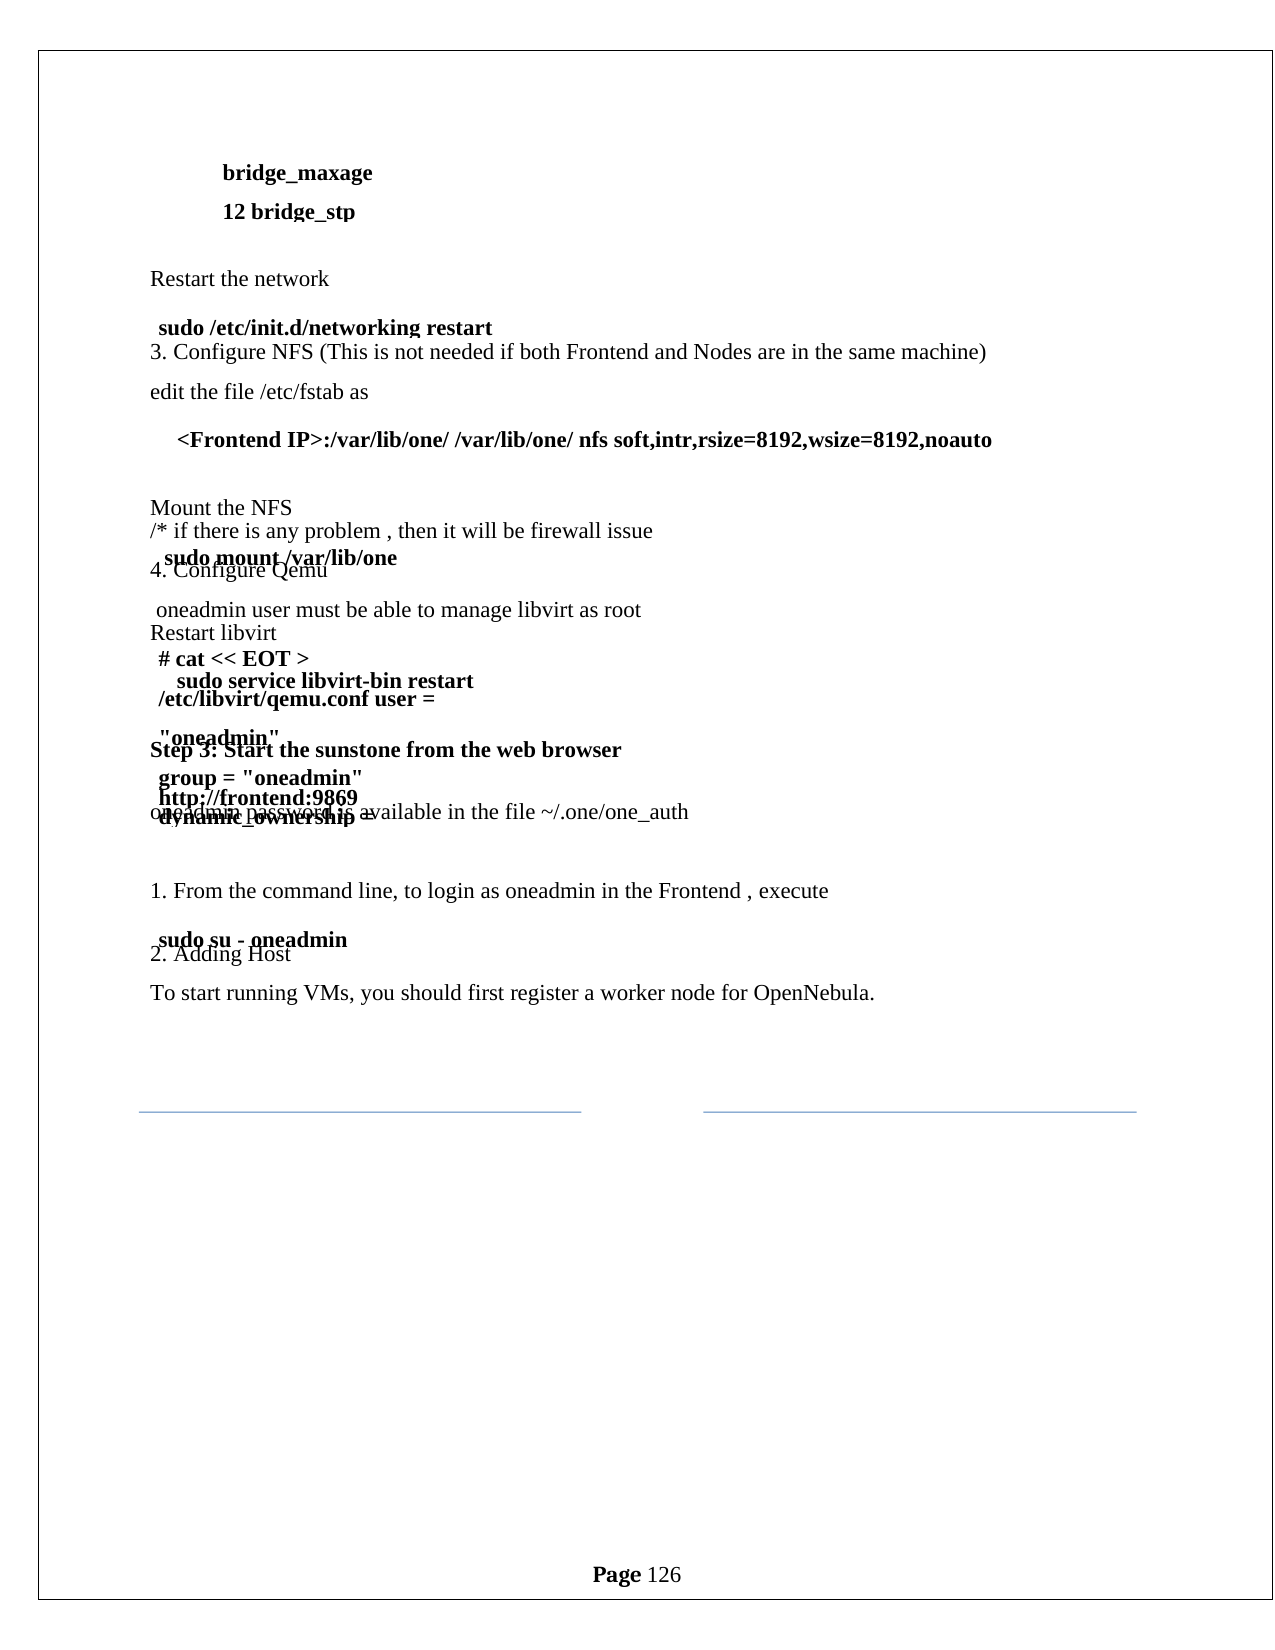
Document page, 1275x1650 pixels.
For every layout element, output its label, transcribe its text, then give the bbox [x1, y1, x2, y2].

text Step 3: Start the sunstone from the web browser [150, 736, 1272, 762]
list Adding Host [150, 940, 1272, 966]
text Restart the network [150, 265, 1272, 291]
text oneadmin password is available in the file ~/.one/one_auth [150, 798, 1272, 824]
text Restart libvirt [150, 622, 1272, 645]
text /* if there is any problem , then it will be firewall issue [150, 521, 1272, 543]
list Configure NFS (This is not needed if both Frontend and Nodes are in the same machine) edit the file /etc/fstab as [150, 338, 987, 404]
text Mount the NFS [150, 494, 1272, 521]
text oneadmin user must be able to manage libvirt as root [156, 596, 1272, 622]
list Configure Qemu [150, 556, 1272, 583]
list From the command line, to login as oneadmin in the Frontend , execute [150, 877, 1272, 904]
text To start running VMs, you should first register a worker node for OpenNebula. [150, 979, 1272, 1006]
